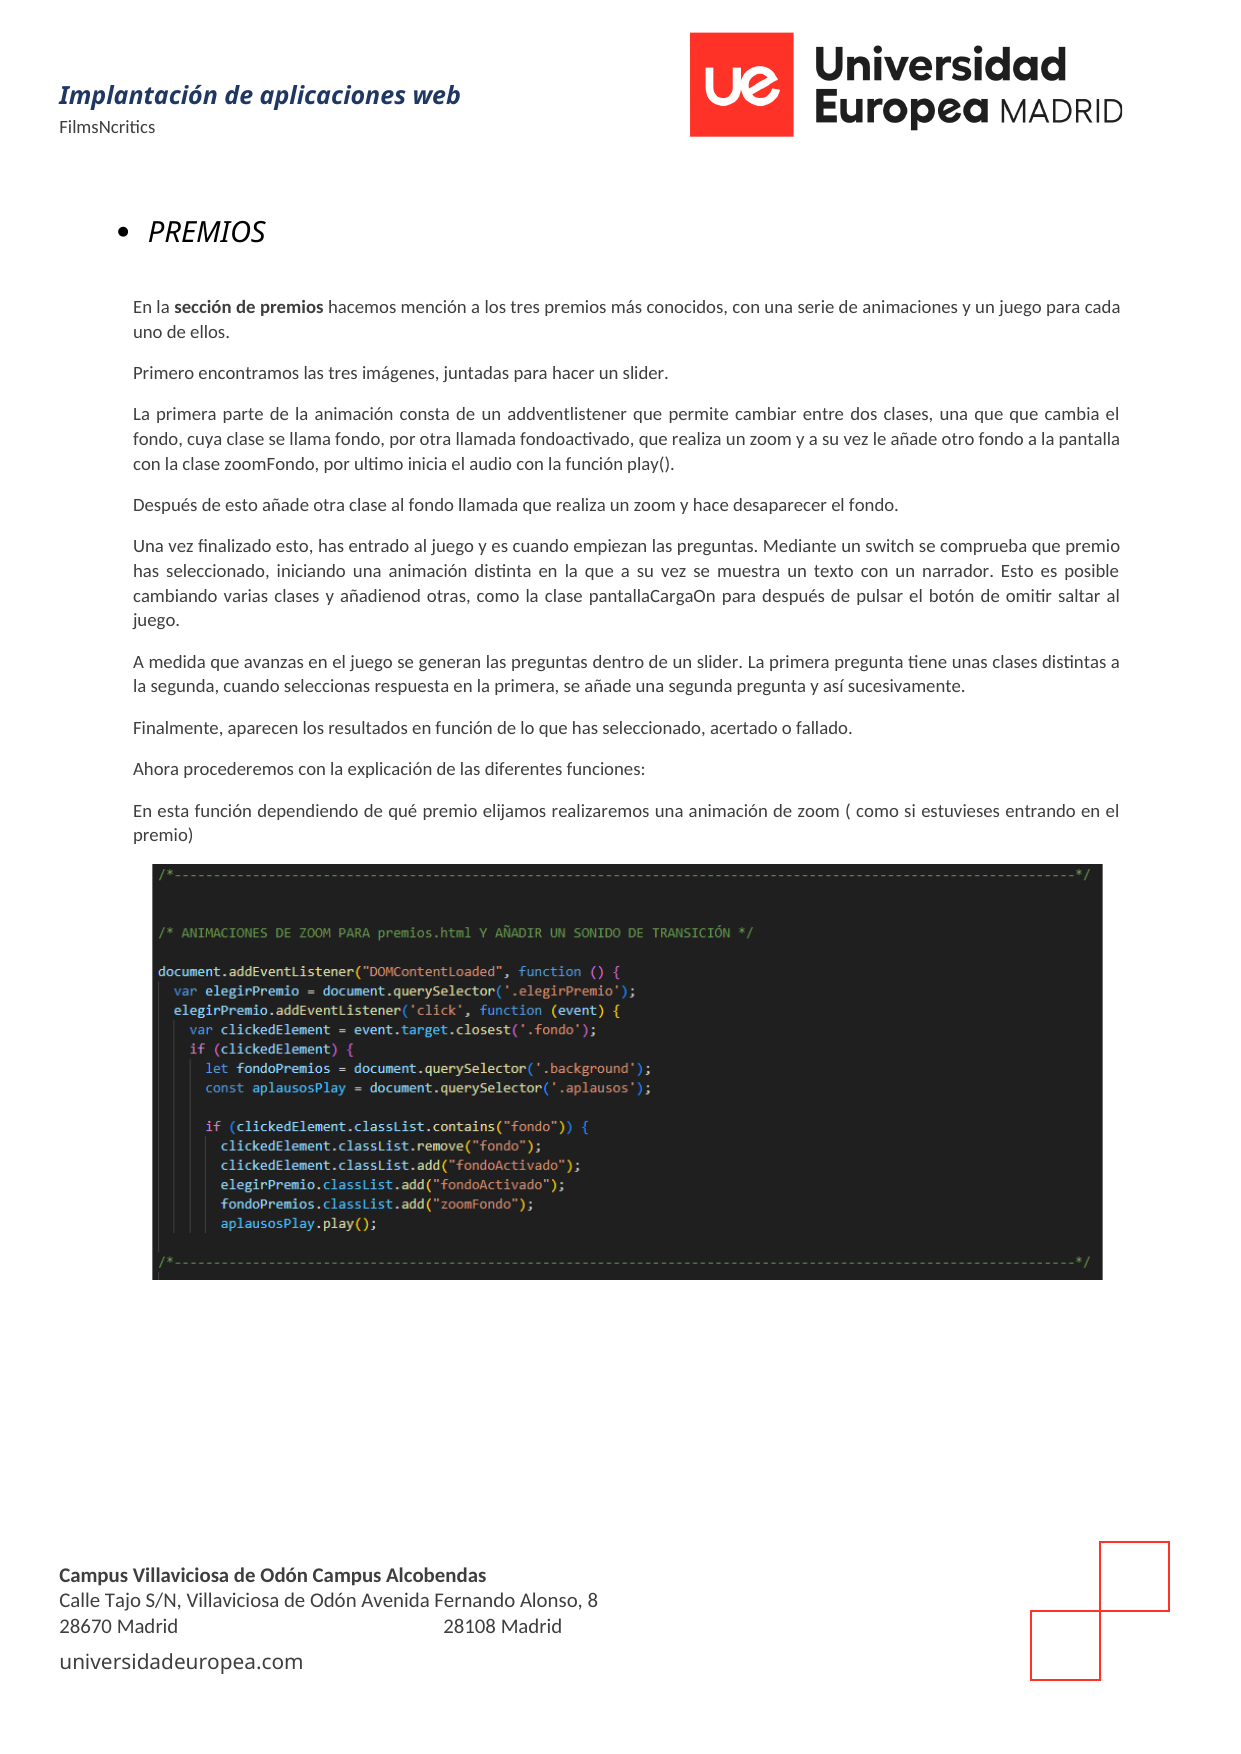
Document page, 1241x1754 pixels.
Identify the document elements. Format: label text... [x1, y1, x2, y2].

text Después de esto añade otra clase al fondo llamada que realiza un zoom y hace desaparecer el fondo. [133, 493, 1122, 516]
text Finalmente, aparecen los resultados en función de lo que has seleccionado, acertado o fallado. [133, 716, 1122, 739]
text En esta función dependiendo de qué premio elijamos realizaremos una animación de zoom ( como si estuvieses entrando en el premio) [133, 799, 1122, 846]
text La primera parte de la animación consta de un addventlistener que permite cambiar entre dos clases, una que que cambia el fondo, cuya clase se llama fondo, por otra llamada fondoactivado, que realiza un zoom y a su vez le añade otro fondo a la pantalla con la clase zoomFondo, por ultimo inicia el audio con la función play(). [133, 402, 1122, 475]
text Primero encontramos las tres imágenes, juntadas para hacer un slider. [133, 361, 1122, 384]
picture [152, 864, 1103, 1280]
text A medida que avanzas en el juego se generan las preguntas dentro de un slider. La primera pregunta tiene unas clases distintas a la segunda, cuando seleccionas respuesta en la primera, se añade una segunda pregunta y así sucesivamente. [133, 650, 1122, 698]
text En la sección de premios hacemos mención a los tres premios más conocidos, con una serie de animaciones y un juego para cada uno de ellos. [133, 295, 1122, 343]
picture [690, 32, 1123, 137]
text Ahora procederemos con la explicación de las diferentes funciones: [133, 757, 1122, 780]
text Una vez finalizado esto, has entrado al juego y es cuando empiezan las preguntas. Mediante un switch se comprueba que premio has seleccionado, iniciando una animación distinta en la que a su vez se muestra un texto con un narrador. Esto es posible cambiando varias clases y añadienod otras, como la clase pantallaCargaOn para después de pulsar el botón de omitir saltar al juego. [133, 534, 1122, 632]
subtitle PREMIOS [118, 211, 1122, 251]
